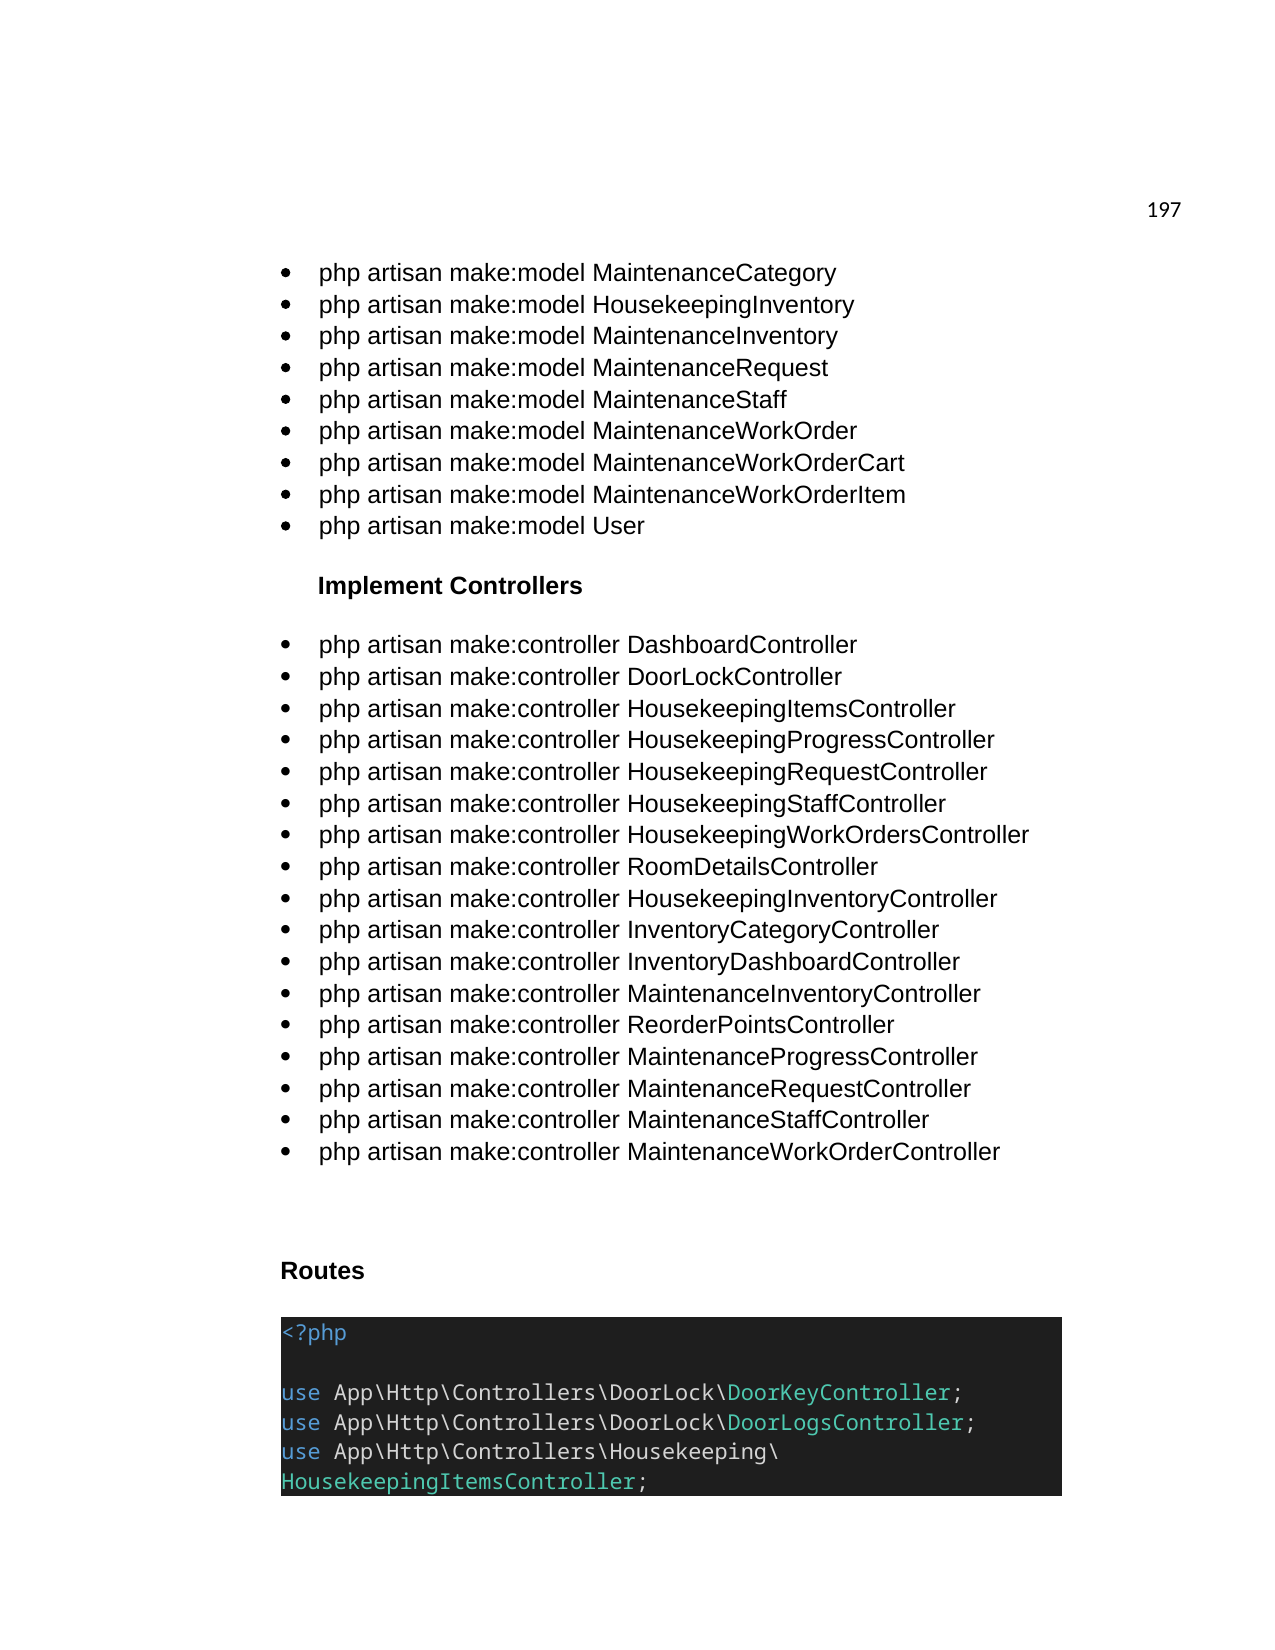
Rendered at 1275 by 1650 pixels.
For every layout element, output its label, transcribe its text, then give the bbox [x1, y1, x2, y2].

list php artisan make:controller InventoryCategoryController [281, 915, 1062, 944]
list php artisan make:controller MaintenanceProgressController [281, 1042, 1062, 1071]
list php artisan make:model MaintenanceRequest [281, 353, 1062, 382]
list php artisan make:model MaintenanceWorkOrder [281, 416, 1062, 445]
list php artisan make:model MaintenanceWorkOrderItem [281, 480, 1062, 508]
list php artisan make:model MaintenanceInventory [281, 321, 1062, 350]
list php artisan make:controller MaintenanceWorkOrderController [281, 1137, 1062, 1166]
list php artisan make:model MaintenanceStaff [281, 385, 1062, 413]
list php artisan make:model MaintenanceCategory [281, 258, 1062, 287]
list php artisan make:controller InventoryDashboardController [281, 947, 1062, 976]
list php artisan make:controller DoorLockController [281, 662, 1062, 691]
list php artisan make:controller DashboardController [281, 630, 1062, 659]
text use App\Http\Controllers\Housekeeping\HousekeepingItemsController; [281, 1436, 1062, 1496]
list php artisan make:model MaintenanceWorkOrderCart [281, 448, 1062, 477]
text use App\Http\Controllers\DoorLock\DoorLogsController; [281, 1407, 1062, 1436]
list php artisan make:controller HousekeepingRequestController [281, 757, 1062, 786]
list php artisan make:controller HousekeepingWorkOrdersController [281, 820, 1062, 849]
list php artisan make:controller HousekeepingProgressController [281, 725, 1062, 754]
list php artisan make:controller MaintenanceInventoryController [281, 978, 1062, 1007]
text Routes [280, 1256, 1062, 1284]
list php artisan make:controller HousekeepingStaffController [281, 788, 1062, 817]
list php artisan make:controller HousekeepingInventoryController [281, 883, 1062, 912]
text Implement Controllers [318, 571, 1062, 599]
list php artisan make:controller MaintenanceRequestController [281, 1073, 1062, 1102]
list php artisan make:model User [281, 511, 1062, 540]
list php artisan make:controller HousekeepingItemsController [281, 693, 1062, 722]
list php artisan make:controller RoomDetailsController [281, 852, 1062, 881]
list php artisan make:controller MaintenanceStaffController [281, 1105, 1062, 1134]
text <?php [281, 1317, 1062, 1347]
list php artisan make:controller ReorderPointsController [281, 1010, 1062, 1039]
text use App\Http\Controllers\DoorLock\DoorKeyController; [281, 1377, 1062, 1407]
list php artisan make:model HousekeepingInventory [281, 290, 1062, 318]
